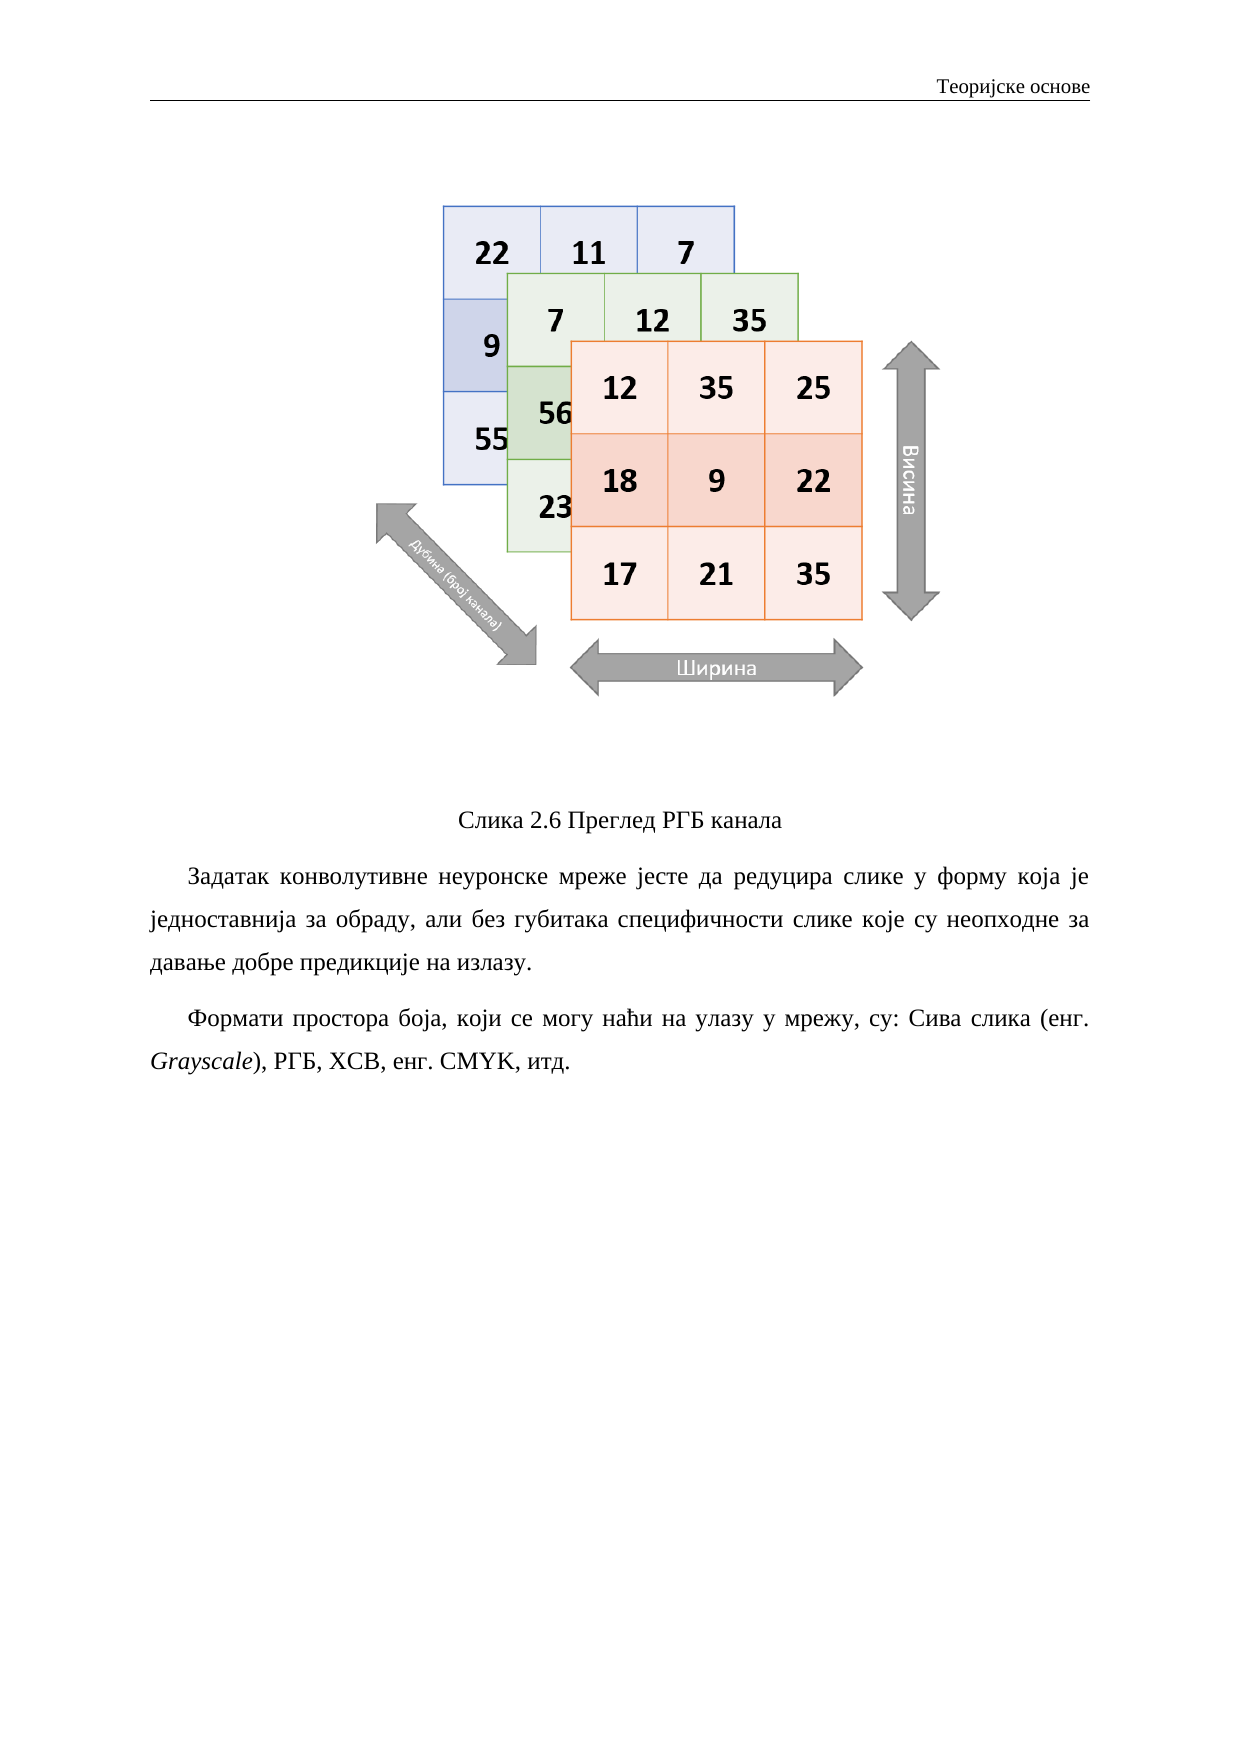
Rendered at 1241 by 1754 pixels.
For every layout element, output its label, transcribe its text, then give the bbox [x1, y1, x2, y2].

text Формати простора боја, који се могу наћи на улазу у мрежу, су: Сива слика (енг. Grayscale), РГБ, ХСВ, енг. CMYK, итд. [150, 1003, 1090, 1074]
picture [333, 149, 1003, 766]
text Задатак конволутивне неуронске мреже јесте да редуцира слике у форму која је једноставнија за обраду, али без губитака специфичности слике које су неопходне за давање добре предикције на излазу. [150, 861, 1090, 976]
text Слика 2.6 Преглед РГБ канала [150, 805, 1090, 834]
